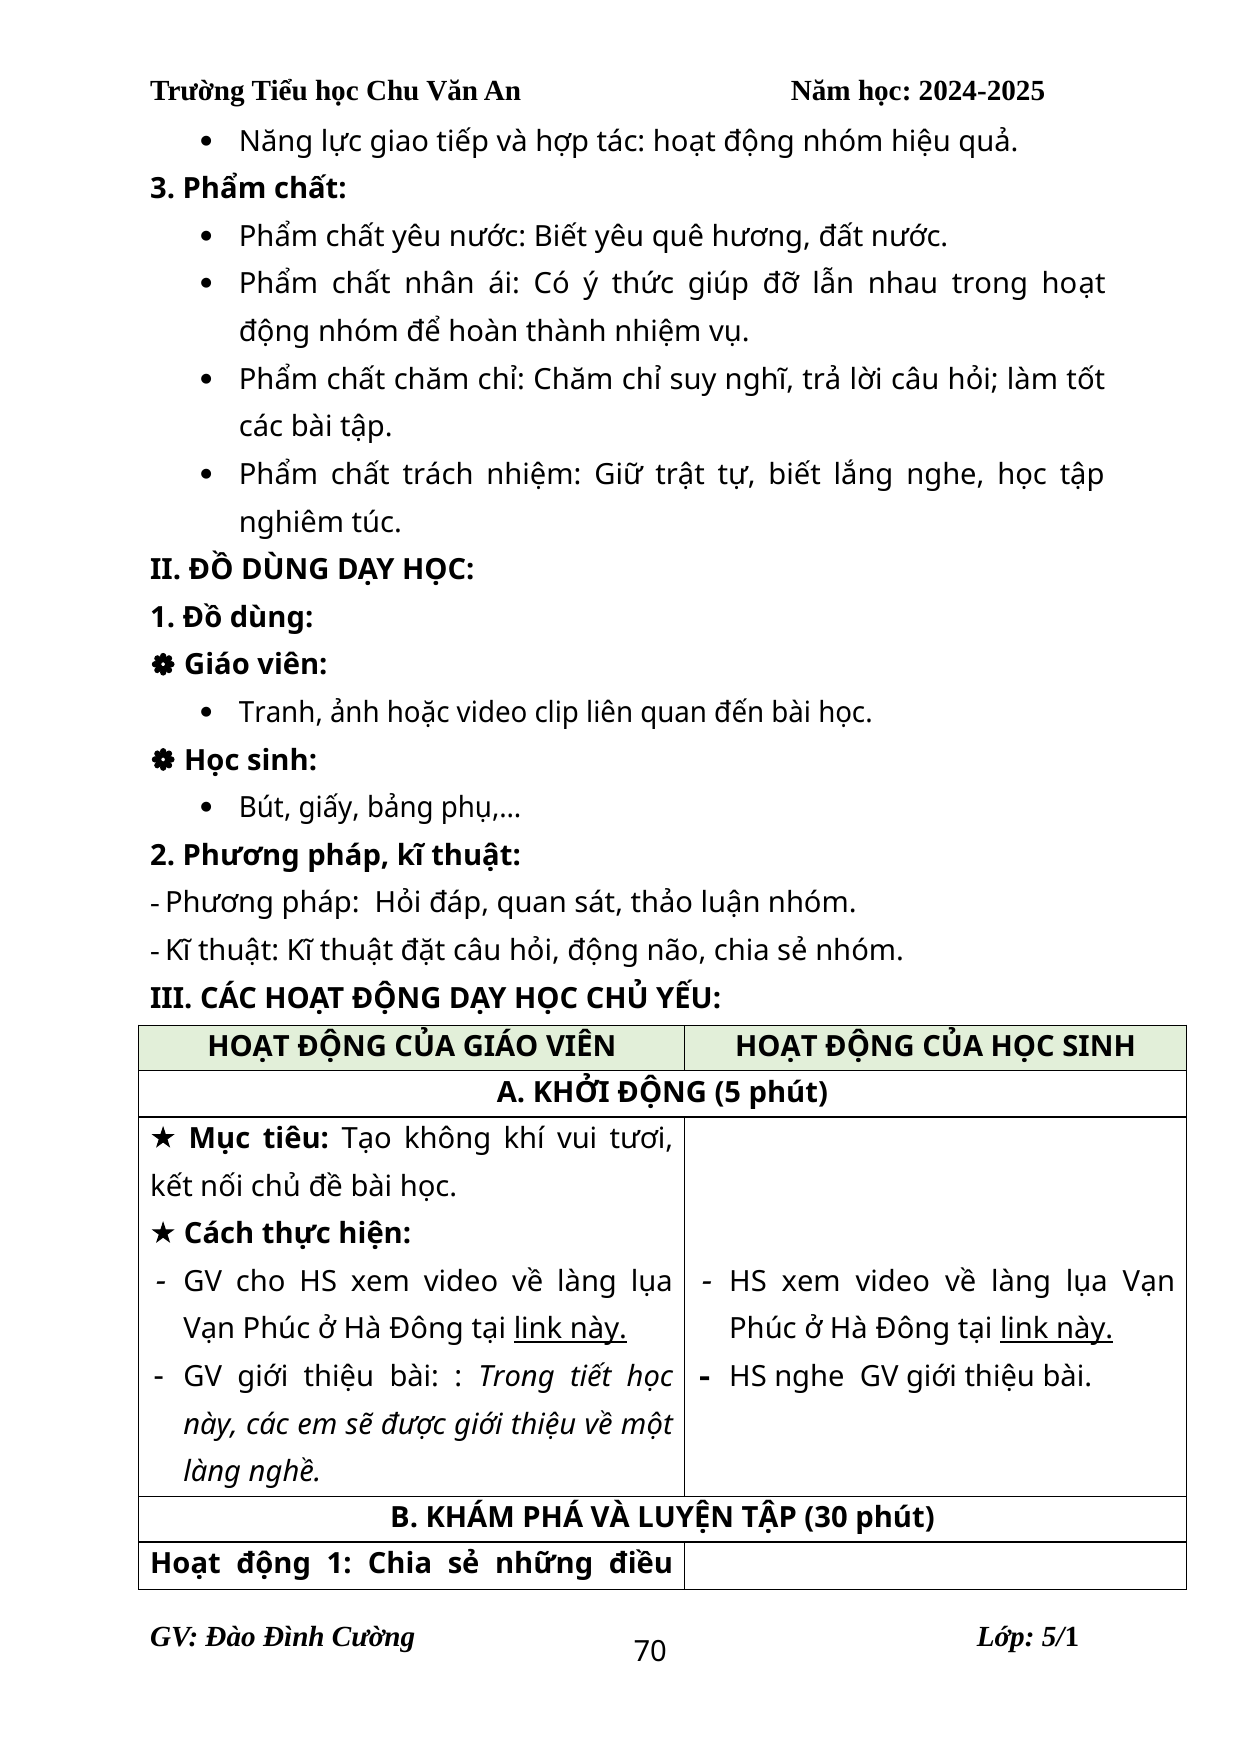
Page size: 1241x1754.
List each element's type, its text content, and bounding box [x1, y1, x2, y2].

table_cell A. KHỞI ĐỘNG (5 phút) [139, 1071, 1186, 1116]
text 1. Đồ dùng: [150, 596, 1106, 636]
text Giáo viên: [150, 644, 1106, 683]
table_header HOẠT ĐỘNG CỦA HỌC SINH [685, 1026, 1186, 1070]
table_cell B. KHÁM PHÁ VÀ LUYỆN TẬP (30 phút) [139, 1497, 1186, 1541]
list Phẩm chất yêu nước: Biết yêu quê hương, đất nước. [201, 215, 1106, 255]
list Phẩm chất nhân ái: Có ý thức giúp đỡ lẫn nhau trong hoạt động nhóm để hoàn thành nhiệm vụ. [201, 263, 1106, 350]
table_header HOẠT ĐỘNG CỦA GIÁO VIÊN [139, 1026, 684, 1070]
list Năng lực giao tiếp và hợp tác: hoạt động nhóm hiệu quả. [201, 120, 1106, 160]
table_cell HS xem video về làng lụa Vạn Phúc ở Hà Đông tại link này. HS nghe GV giới thiệu bài. [685, 1118, 1186, 1496]
list Bút, giấy, bảng phụ,… [201, 786, 1106, 826]
text III. CÁC HOẠT ĐỘNG DẠY HỌC CHỦ YẾU: [150, 977, 1106, 1017]
list Phẩm chất trách nhiệm: Giữ trật tự, biết lắng nghe, học tập nghiêm túc. [201, 453, 1106, 541]
list Kĩ thuật: Kĩ thuật đặt câu hỏi, động não, chia sẻ nhóm. [150, 929, 1106, 969]
list Phương pháp: Hỏi đáp, quan sát, thảo luận nhóm. [150, 882, 1106, 921]
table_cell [139, 1543, 684, 1589]
text 2. Phương pháp, kĩ thuật: [150, 834, 1106, 874]
list Tranh, ảnh hoặc video clip liên quan đến bài học. [201, 691, 1106, 731]
list Phẩm chất chăm chỉ: Chăm chỉ suy nghĩ, trả lời câu hỏi; làm tốt các bài tập. [201, 358, 1106, 445]
table_cell Mục tiêu: Tạo không khí vui tươi, kết nối chủ đề bài học. Cách thực hiện: GV cho HS xem video về làng lụa Vạn Phúc ở Hà Đông tại link này. GV giới thiệu bài: : Trong tiết học này, các em sẽ được giới thiệu về một làng nghề. [139, 1118, 684, 1496]
text Học sinh: [150, 739, 1106, 778]
text II. ĐỒ DÙNG DẠY HỌC: [150, 548, 1106, 588]
text 3. Phẩm chất: [150, 168, 1106, 207]
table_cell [685, 1543, 1186, 1589]
